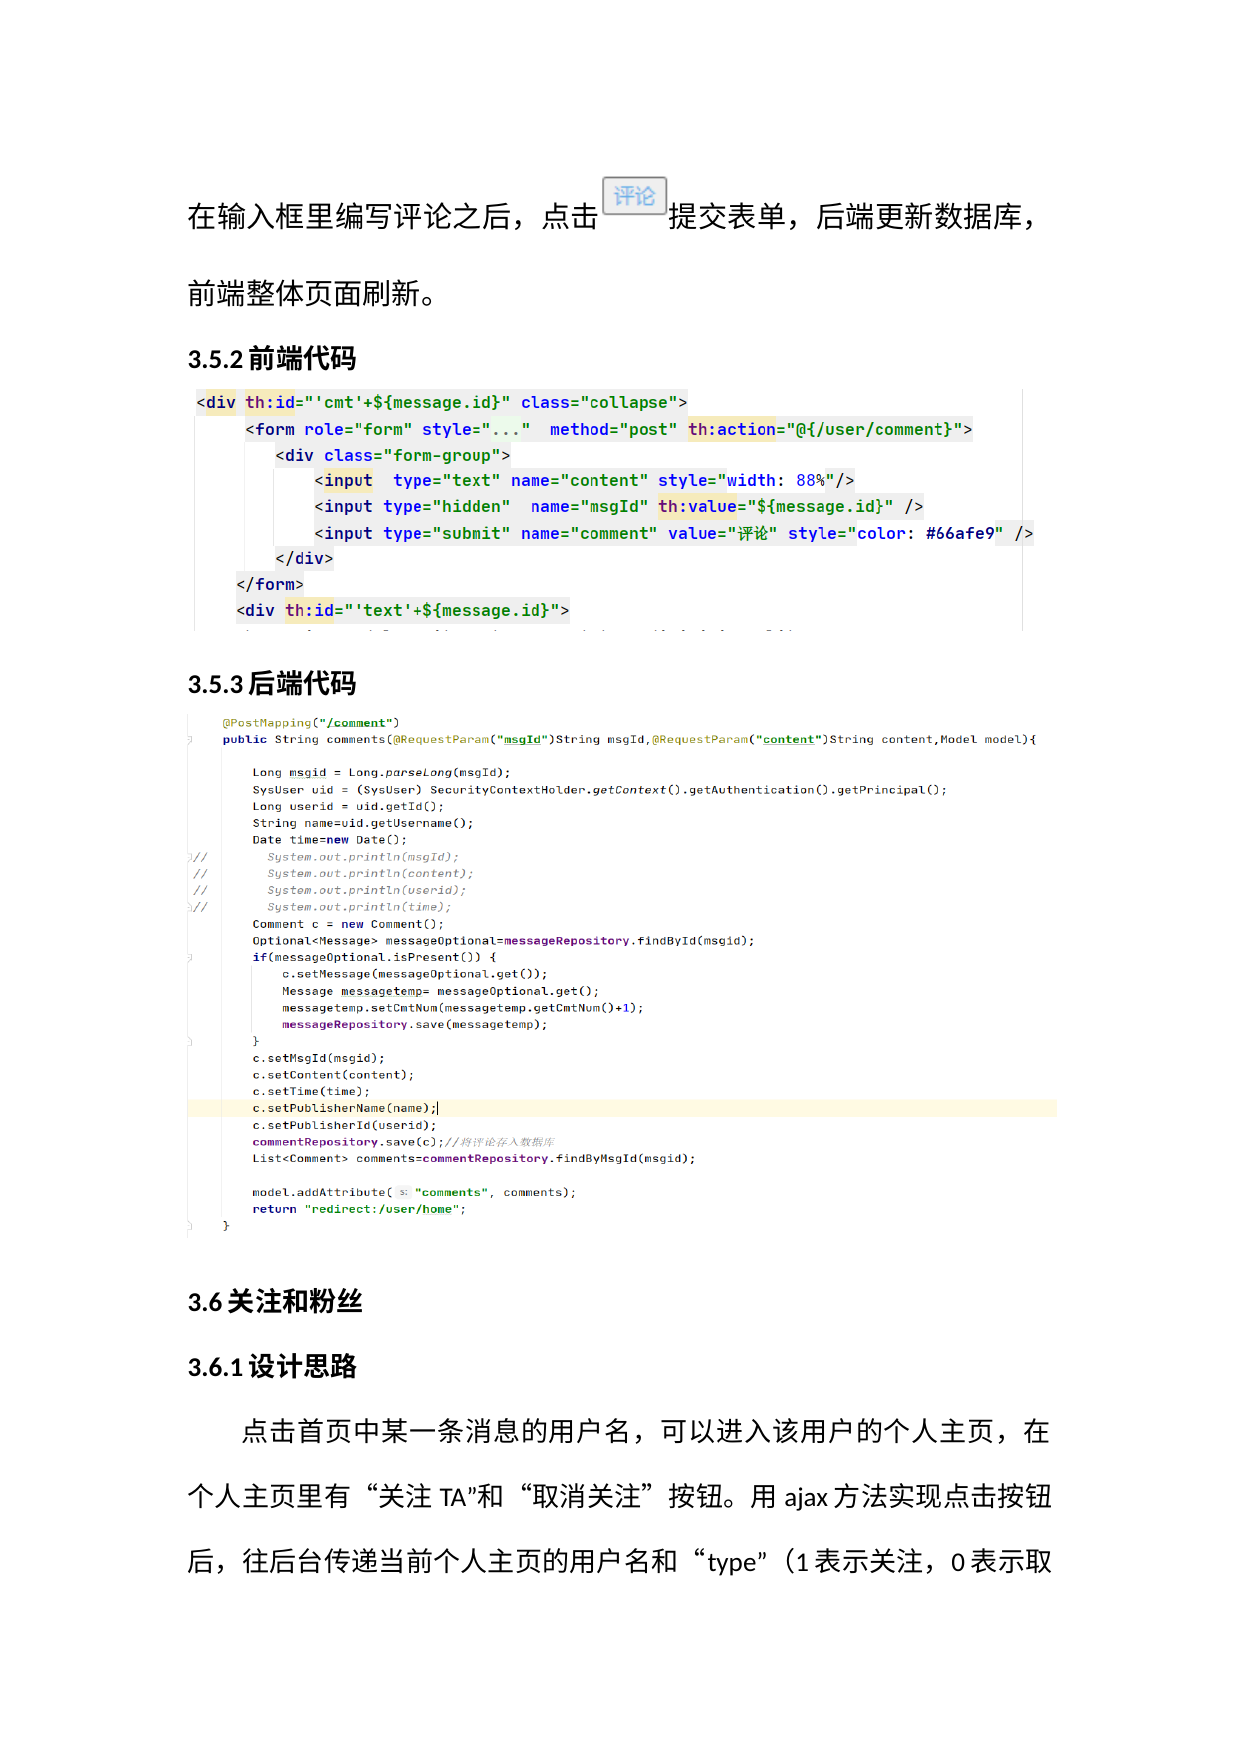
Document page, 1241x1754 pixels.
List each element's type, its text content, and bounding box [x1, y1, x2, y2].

text 3.5.2前端代码 [187, 324, 1053, 389]
picture [187, 389, 1053, 631]
text 在输入框里编写评论之后，点击提交表单，后端更新数据库，前端整体页面刷新。 [187, 162, 1053, 324]
text 3.5.3后端代码 [187, 649, 1053, 714]
picture [187, 714, 1057, 1238]
text 3.6.1设计思路 [187, 1332, 1053, 1397]
text 3.6关注和粉丝 [187, 1267, 1053, 1332]
picture [601, 162, 669, 228]
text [187, 1397, 1053, 1592]
